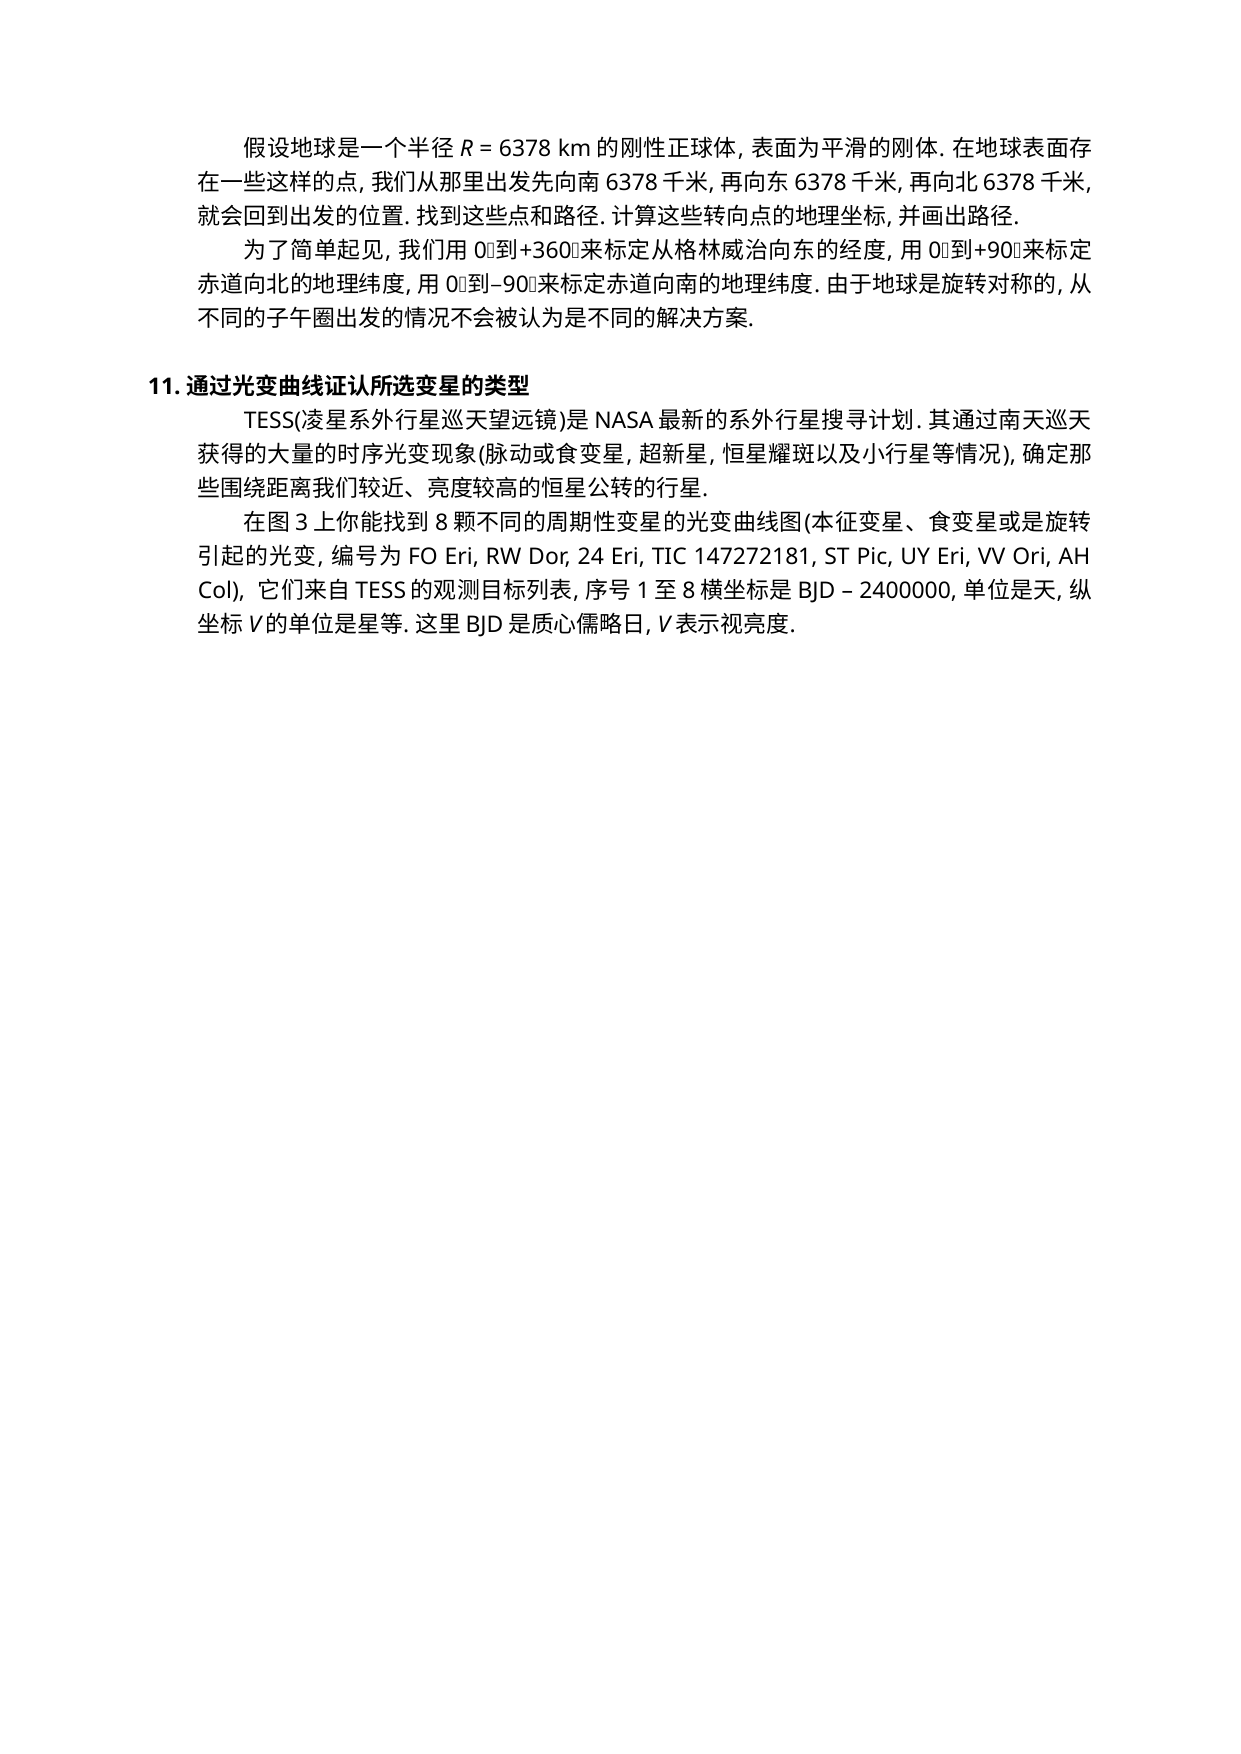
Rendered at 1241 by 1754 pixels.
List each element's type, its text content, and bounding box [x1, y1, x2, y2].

text TESS(凌星系外行星巡天望远镜)是NASA最新的系外行星搜寻计划. 其通过南天巡天获得的大量的时序光变现象(脉动或食变星, 超新星, 恒星耀斑以及小行星等情况), 确定那些围绕距离我们较近、亮度较高的恒星公转的行星. [198, 402, 1092, 503]
text 在图3上你能找到8颗不同的周期性变星的光变曲线图(本征变星、食变星或是旋转引起的光变, 编号为FO Eri, RW Dor, 24 Eri, TIC 147272181, ST Pic, UY Eri, VV Ori, AH Col), 它们来自TESS的观测目标列表, 序号1至8横坐标是BJD – 2400000, 单位是天, 纵坐标V的单位是星等. 这里BJD是质心儒略日, V表示视亮度. [198, 503, 1092, 639]
text 为了简单起见, 我们用0到+360来标定从格林威治向东的经度, 用0到+90来标定赤道向北的地理纬度, 用0到–90来标定赤道向南的地理纬度. 由于地球是旋转对称的, 从不同的子午圈出发的情况不会被认为是不同的解决方案. [198, 232, 1092, 334]
text 假设地球是一个半径R = 6378 km的刚性正球体, 表面为平滑的刚体. 在地球表面存在一些这样的点, 我们从那里出发先向南6378千米, 再向东6378千米, 再向北6378千米, 就会回到出发的位置. 找到这些点和路径. 计算这些转向点的地理坐标, 并画出路径. [198, 130, 1092, 232]
text 11. 通过光变曲线证认所选变星的类型 [148, 368, 1092, 402]
